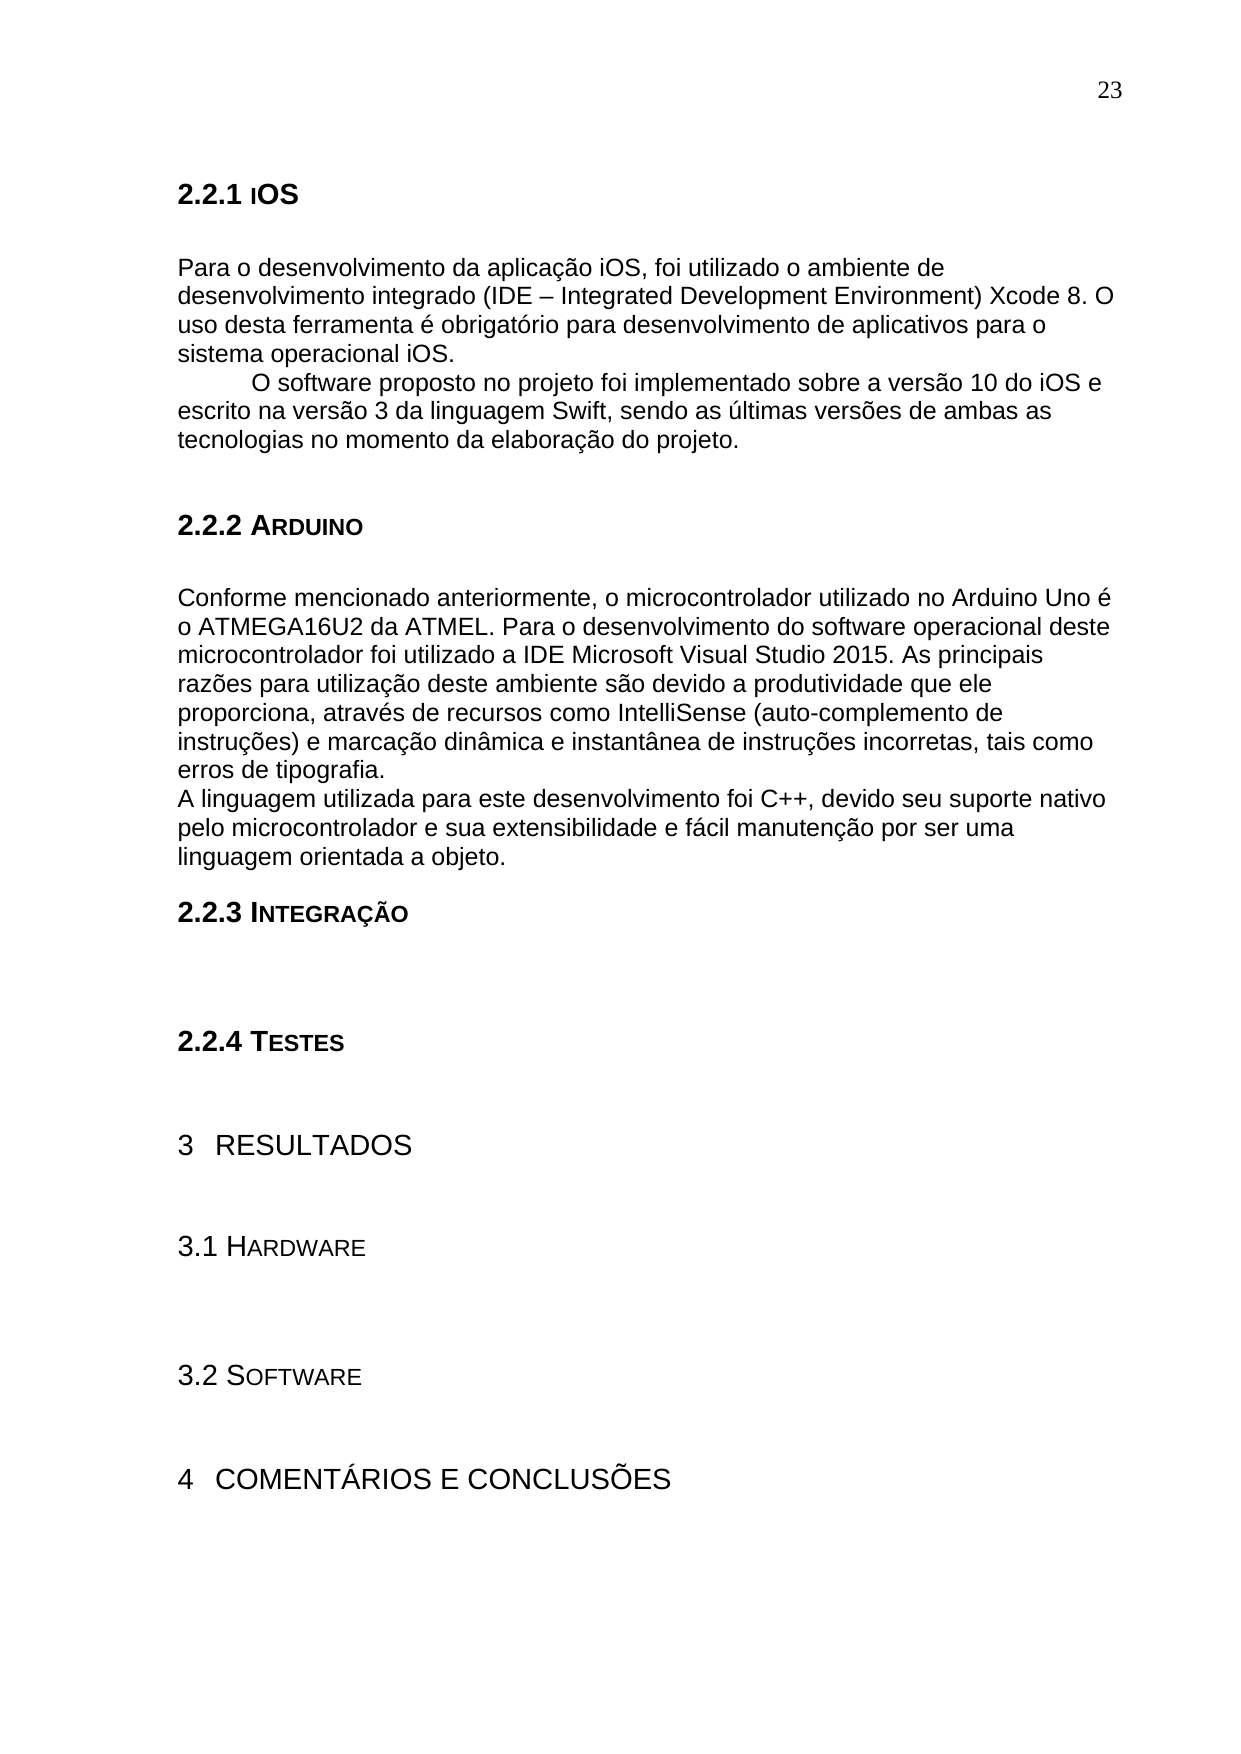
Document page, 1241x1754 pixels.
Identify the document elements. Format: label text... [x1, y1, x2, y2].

text Conforme mencionado anteriormente, o microcontrolador utilizado no Arduino Uno é o ATMEGA16U2 da ATMEL. Para o desenvolvimento do software operacional deste microcontrolador foi utilizado a IDE Microsoft Visual Studio 2015. As principais razões para utilização deste ambiente são devido a produtividade que ele proporciona, através de recursos como IntelliSense (auto-complemento de instruções) e marcação dinâmica e instantânea de instruções incorretas, tais como erros de tipografia. [177, 583, 1122, 784]
text O software proposto no projeto foi implementado sobre a versão 10 do iOS e escrito na versão 3 da linguagem Swift, sendo as últimas versões de ambas as tecnologias no momento da elaboração do projeto. [177, 367, 1122, 454]
subtitle Hardware [177, 1229, 1122, 1262]
subtitle Software [177, 1358, 1122, 1391]
subtitle Integração [177, 895, 1122, 929]
subtitle RESULTADOS [177, 1128, 1122, 1162]
text Para o desenvolvimento da aplicação iOS, foi utilizado o ambiente de desenvolvimento integrado (IDE – Integrated Development Environment) Xcode 8. O uso desta ferramenta é obrigatório para desenvolvimento de aplicativos para o sistema operacional iOS. [177, 252, 1122, 367]
subtitle COMENTÁRIOS E CONCLUSÕES [177, 1462, 1122, 1495]
subtitle iOS [177, 177, 1122, 211]
subtitle Testes [177, 1024, 1122, 1058]
subtitle Arduino [177, 507, 1122, 541]
text A linguagem utilizada para este desenvolvimento foi C++, devido seu suporte nativo pelo microcontrolador e sua extensibilidade e fácil manutenção por ser uma linguagem orientada a objeto. [177, 784, 1122, 870]
